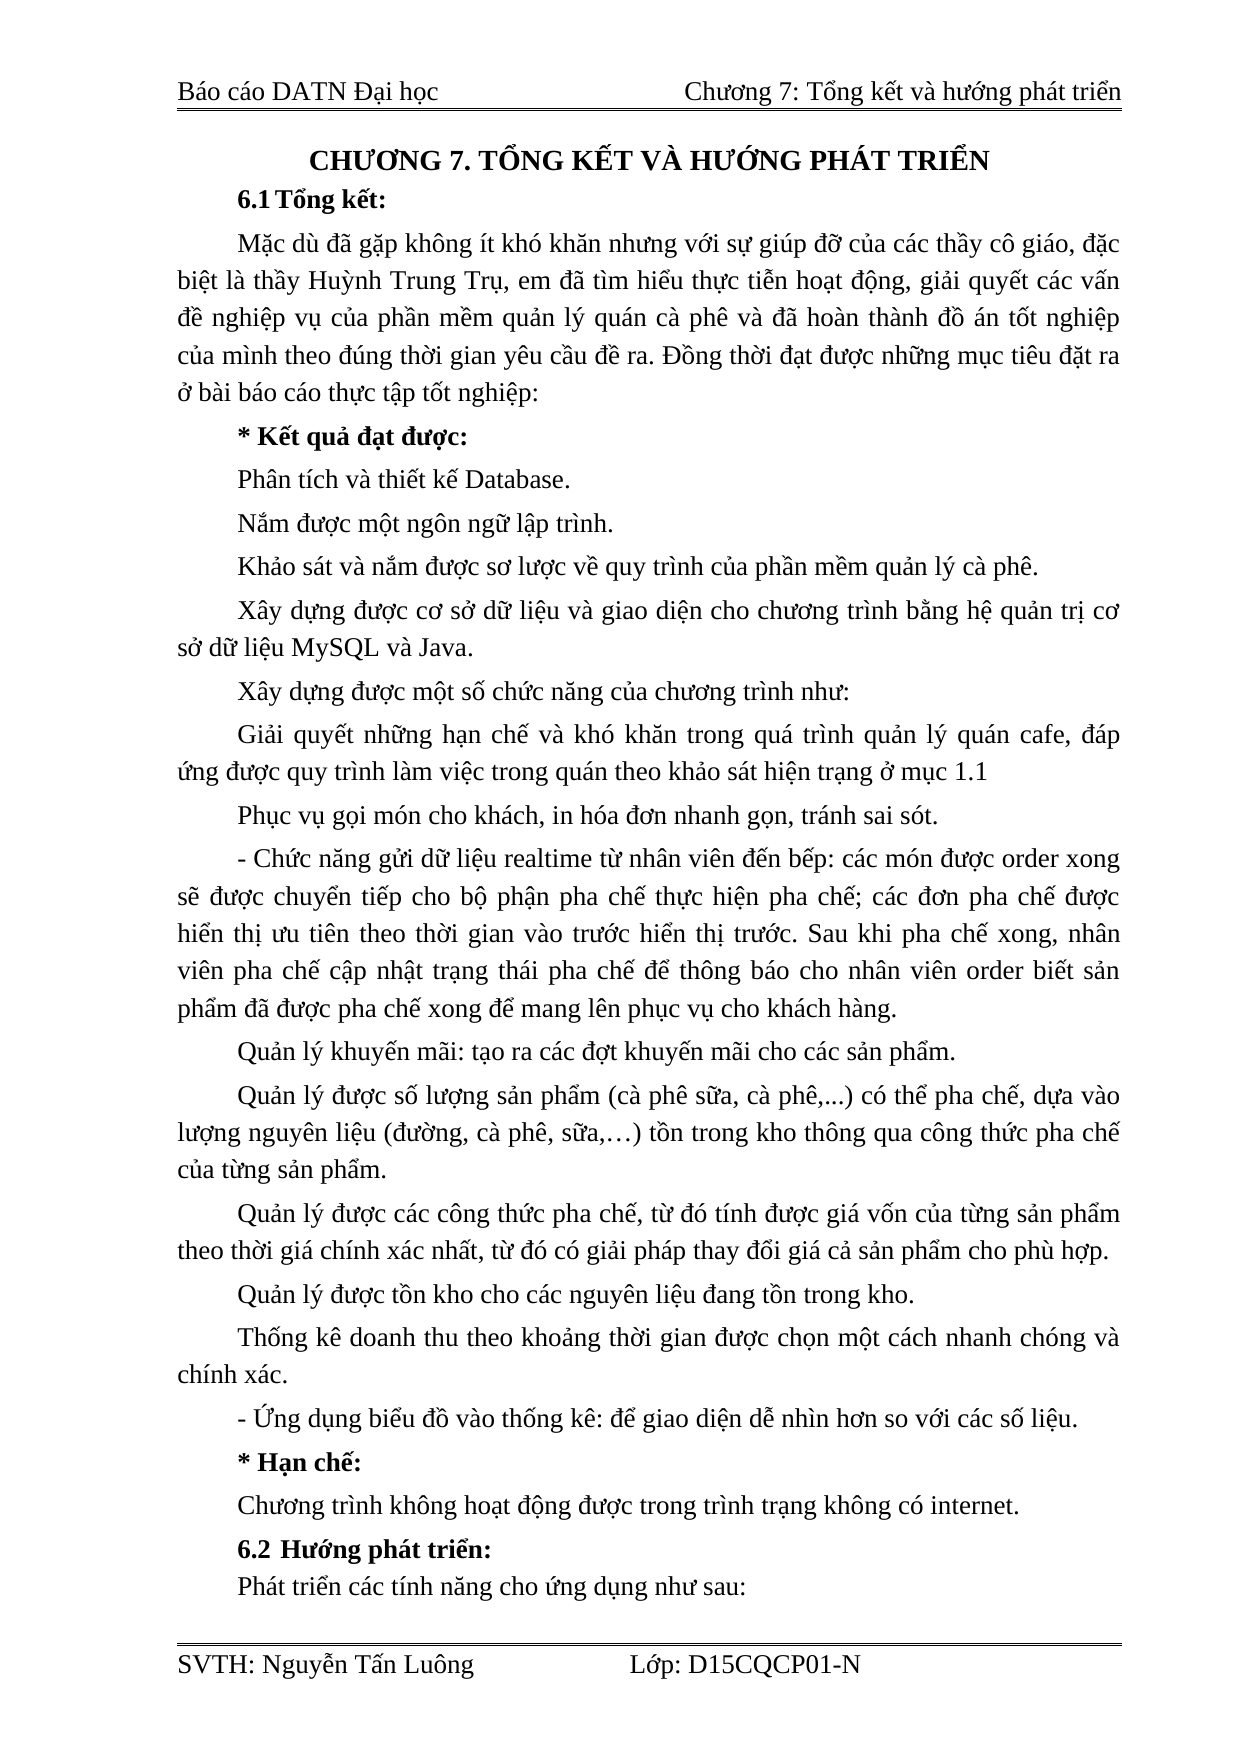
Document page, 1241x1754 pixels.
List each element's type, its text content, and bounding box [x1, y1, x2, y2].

text * Hạn chế: [177, 1446, 1122, 1477]
text Phân tích và thiết kế Database. [177, 463, 1122, 494]
text Xây dựng được cơ sở dữ liệu và giao diện cho chương trình bằng hệ quản trị cơ sở dữ liệu MySQL và Java. [177, 594, 1122, 662]
text Thống kê doanh thu theo khoảng thời gian được chọn một cách nhanh chóng và chính xác. [177, 1321, 1122, 1390]
subtitle CHƯƠNG 7. TỔNG KẾT VÀ HƯỚNG PHÁT TRIỂN [177, 143, 1122, 177]
text Chương trình không hoạt động được trong trình trạng không có internet. [177, 1489, 1122, 1520]
list Tổng kết: [237, 183, 1122, 214]
list Hướng phát triển: [177, 1533, 1122, 1564]
text Quản lý khuyến mãi: tạo ra các đợt khuyến mãi cho các sản phẩm. [177, 1035, 1122, 1066]
text Xây dựng được một số chức năng của chương trình như: [177, 674, 1122, 706]
text Giải quyết những hạn chế và khó khăn trong quá trình quản lý quán cafe, đáp ứng được quy trình làm việc trong quán theo khảo sát hiện trạng ở mục 1.1 [177, 718, 1122, 787]
list Phát triển các tính năng cho ứng dụng như sau: [237, 1570, 1122, 1601]
text * Kết quả đạt được: [177, 419, 1122, 451]
text Khảo sát và nắm được sơ lược về quy trình của phần mềm quản lý cà phê. [177, 550, 1122, 581]
text - Ứng dụng biểu đồ vào thống kê: để giao diện dễ nhìn hơn so với các số liệu. [177, 1402, 1122, 1433]
text Quản lý được các công thức pha chế, từ đó tính được giá vốn của từng sản phẩm theo thời giá chính xác nhất, từ đó có giải pháp thay đổi giá cả sản phẩm cho phù hợp. [177, 1197, 1122, 1265]
text - Chức năng gửi dữ liệu realtime từ nhân viên đến bếp: các món được order xong sẽ được chuyển tiếp cho bộ phận pha chế thực hiện pha chế; các đơn pha chế được hiển thị ưu tiên theo thời gian vào trước hiển thị trước. Sau khi pha chế xong, nhân viên pha chế cập nhật trạng thái pha chế để thông báo cho nhân viên order biết sản phẩm đã được pha chế xong để mang lên phục vụ cho khách hàng. [177, 842, 1122, 1023]
text Quản lý được tồn kho cho các nguyên liệu đang tồn trong kho. [177, 1278, 1122, 1309]
text Nắm được một ngôn ngữ lập trình. [177, 507, 1122, 538]
text Mặc dù đã gặp không ít khó khăn nhưng với sự giúp đỡ của các thầy cô giáo, đặc biệt là thầy Huỳnh Trung Trụ, em đã tìm hiểu thực tiễn hoạt động, giải quyết các vấn đề nghiệp vụ của phần mềm quản lý quán cà phê và đã hoàn thành đồ án tốt nghiệp của mình theo đúng thời gian yêu cầu đề ra. Đồng thời đạt được những mục tiêu đặt ra ở bài báo cáo thực tập tốt nghiệp: [177, 227, 1122, 407]
text Quản lý được số lượng sản phẩm (cà phê sữa, cà phê,...) có thể pha chế, dựa vào lượng nguyên liệu (đường, cà phê, sữa,…) tồn trong kho thông qua công thức pha chế của từng sản phẩm. [177, 1079, 1122, 1184]
text Phục vụ gọi món cho khách, in hóa đơn nhanh gọn, tránh sai sót. [177, 799, 1122, 830]
